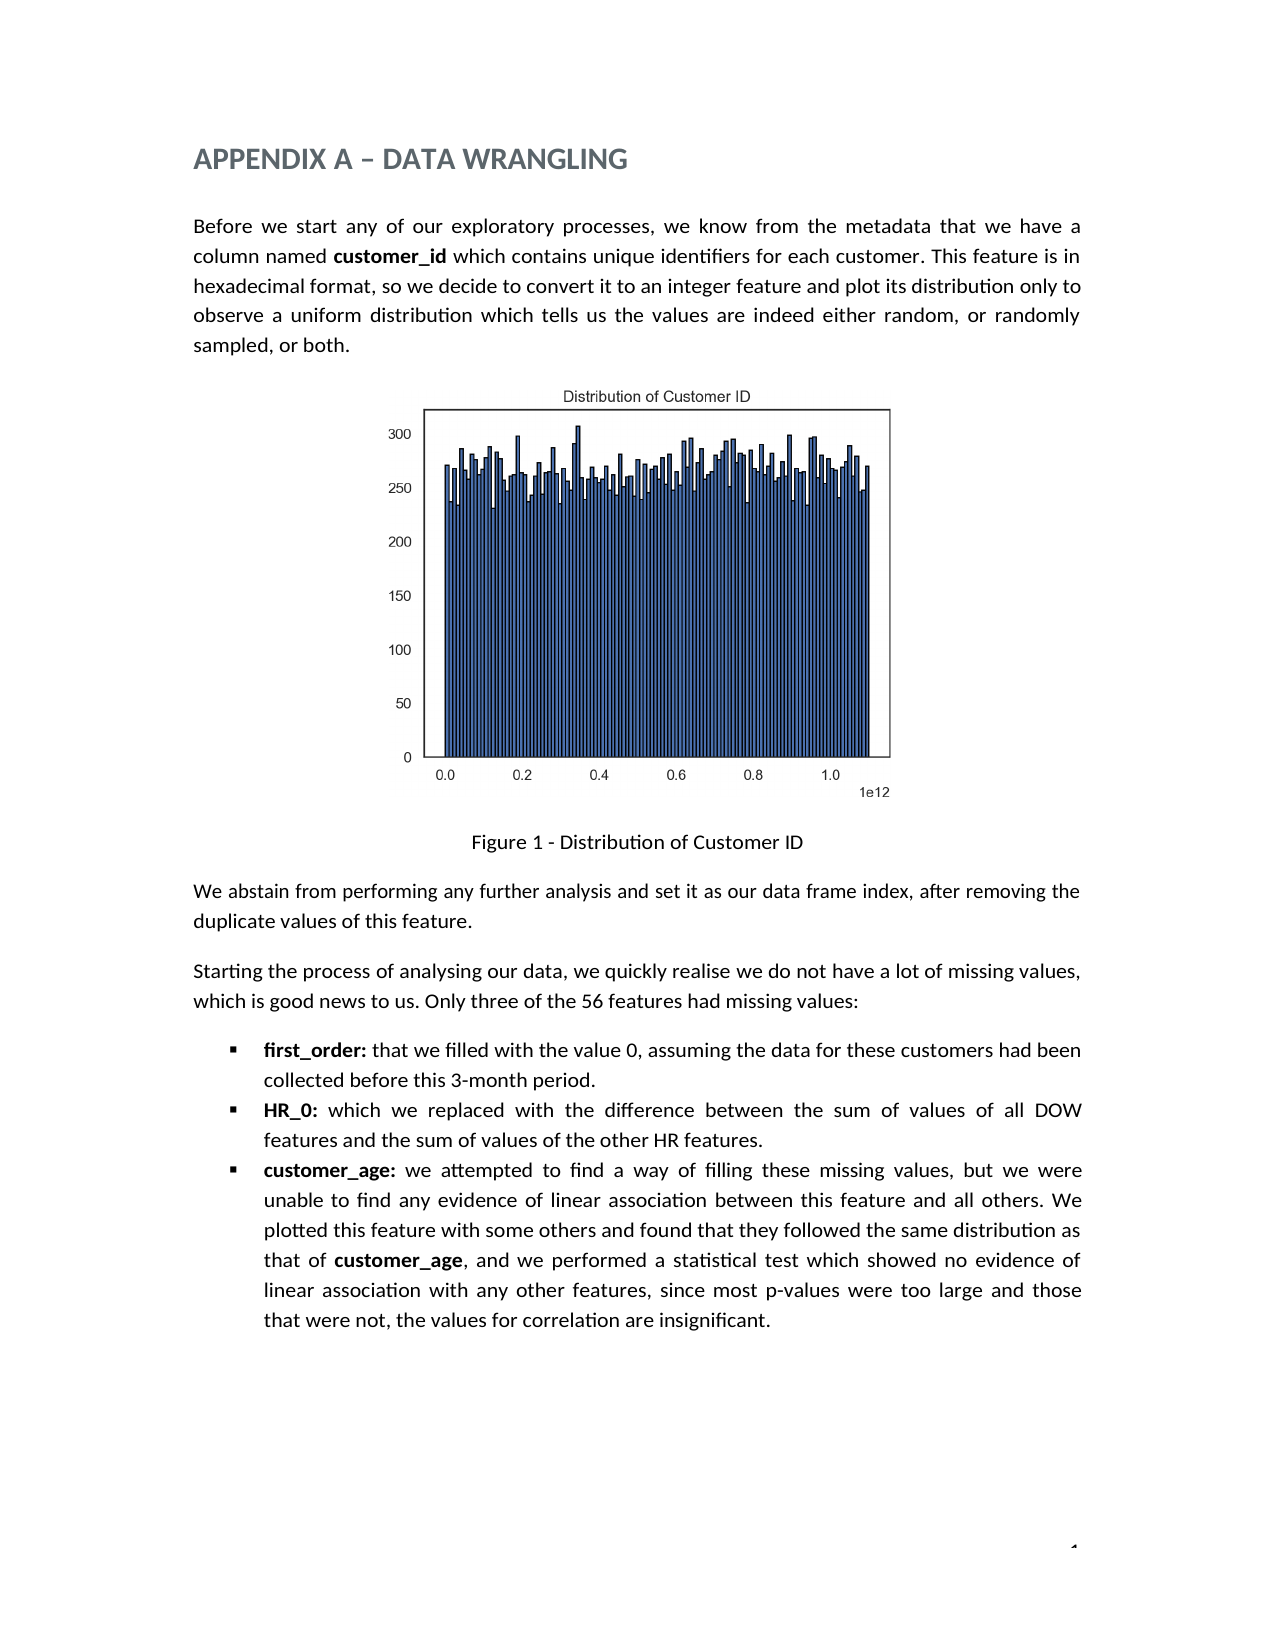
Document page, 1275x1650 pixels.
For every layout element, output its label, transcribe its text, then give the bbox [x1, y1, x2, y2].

subtitle APPENDIX A – DATA WRANGLING [193, 139, 1214, 177]
text We abstain from performing any further analysis and set it as our data frame index, after removing the duplicate values of this feature. [193, 879, 1082, 934]
list first_order: that we filled with the value 0, assuming the data for these customers had been collected before this 3-month period. [228, 1038, 1082, 1093]
text Starting the process of analysing our data, we quickly realise we do not have a lot of missing values, which is good news to us. Only three of the 56 features had missing values: [193, 958, 1082, 1013]
text Figure 1 - Distribution of Customer ID [194, 829, 1080, 854]
picture [388, 390, 891, 797]
text Before we start any of our exploratory processes, we know from the metadata that we have a column named customer_id which contains unique identifiers for each customer. This feature is in hexadecimal format, so we decide to convert it to an integer feature and plot its distribution only to observe a uniform distribution which tells us the values are indeed either random, or randomly sampled, or both. [193, 213, 1082, 358]
list HR_0: which we replaced with the difference between the sum of values of all DOW features and the sum of values of the other HR features. [228, 1097, 1082, 1153]
list customer_age: we attempted to find a way of filling these missing values, but we were unable to find any evidence of linear association between this feature and all others. We plotted this feature with some others and found that they followed the same distribution as that of customer_age, and we performed a statistical test which showed no evidence of linear association with any other features, since most p-values were too large and those that were not, the values for correlation are insignificant. [228, 1157, 1082, 1332]
